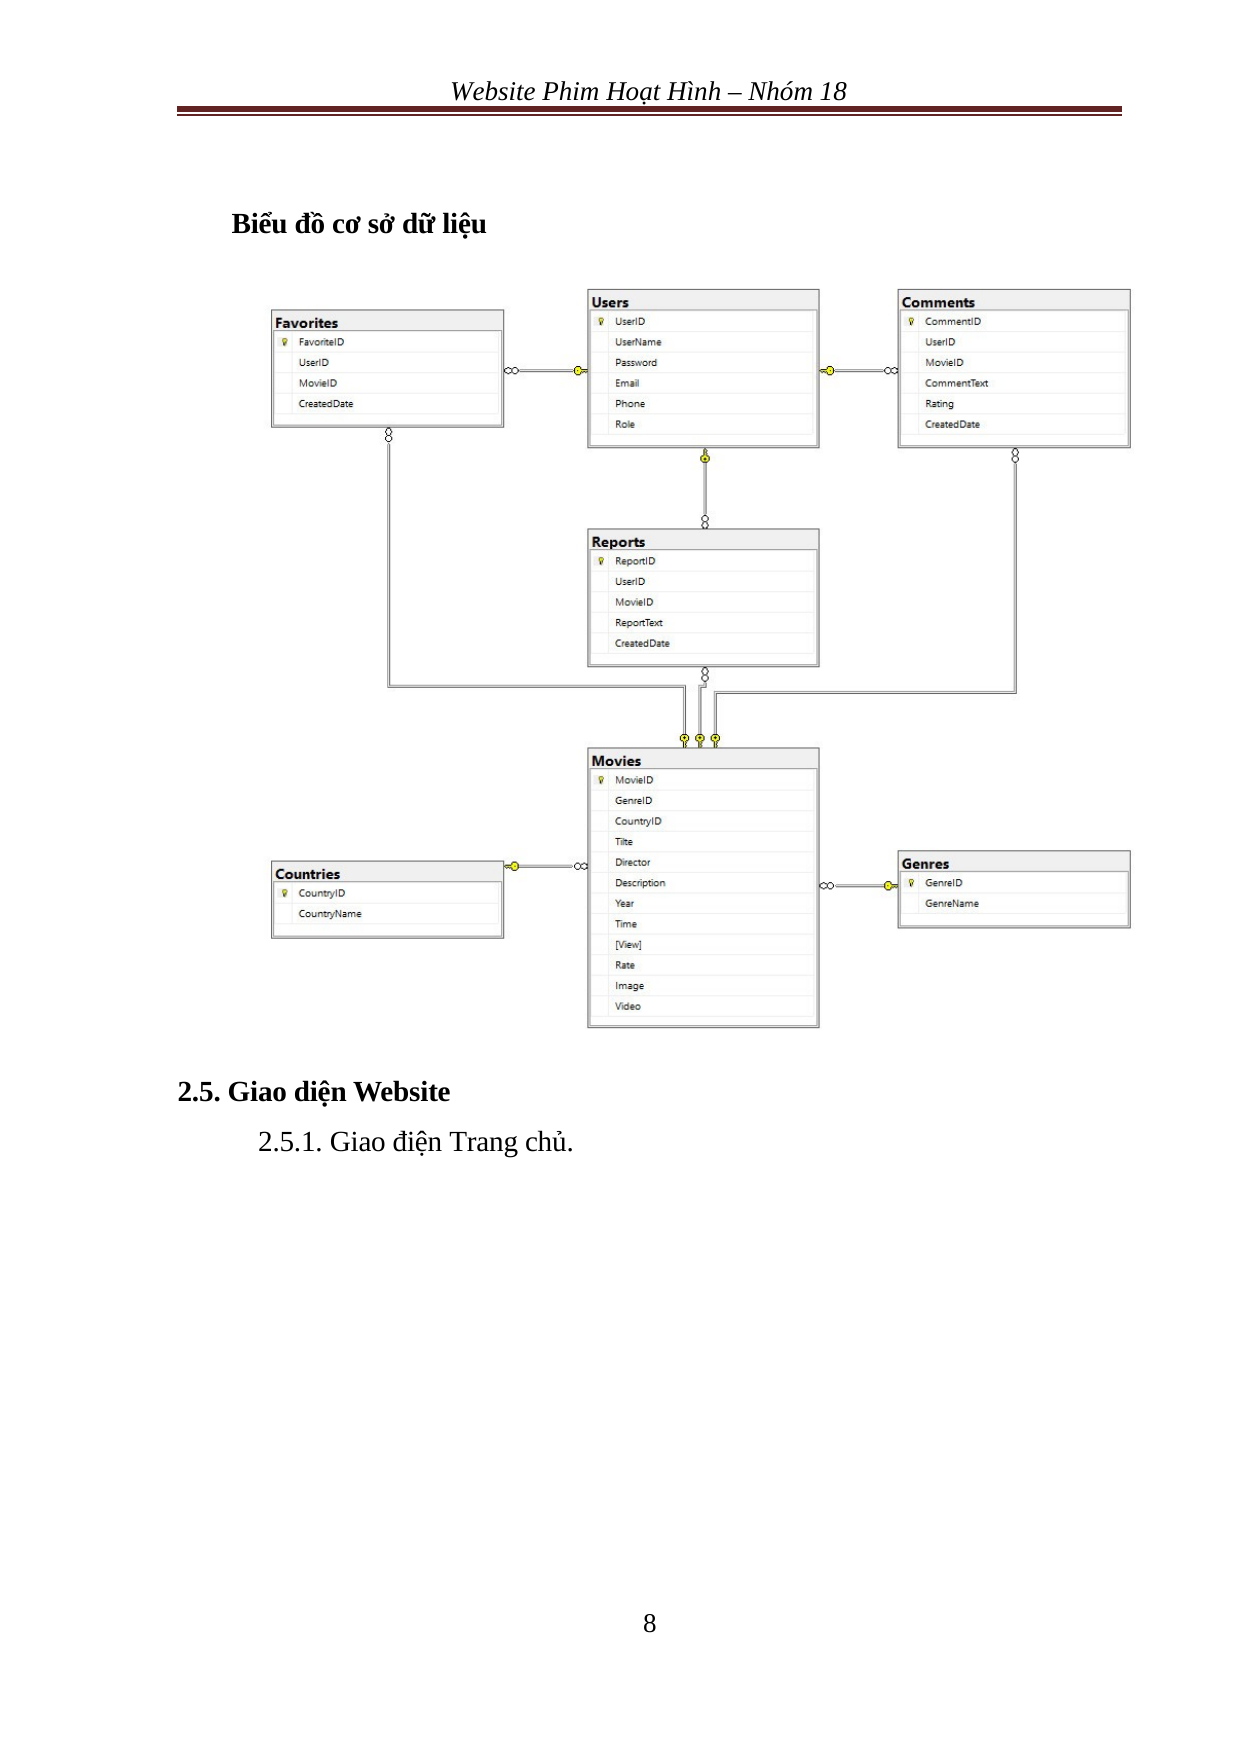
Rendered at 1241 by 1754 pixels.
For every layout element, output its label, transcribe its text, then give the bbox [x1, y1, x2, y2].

picture [231, 256, 1176, 1058]
list 2.5.1. Giao điện Trang chủ. [214, 1124, 1122, 1158]
text 2.5. Giao diện Website [177, 1074, 1122, 1107]
list Biểu đồ cơ sở dữ liệu [231, 206, 1122, 240]
